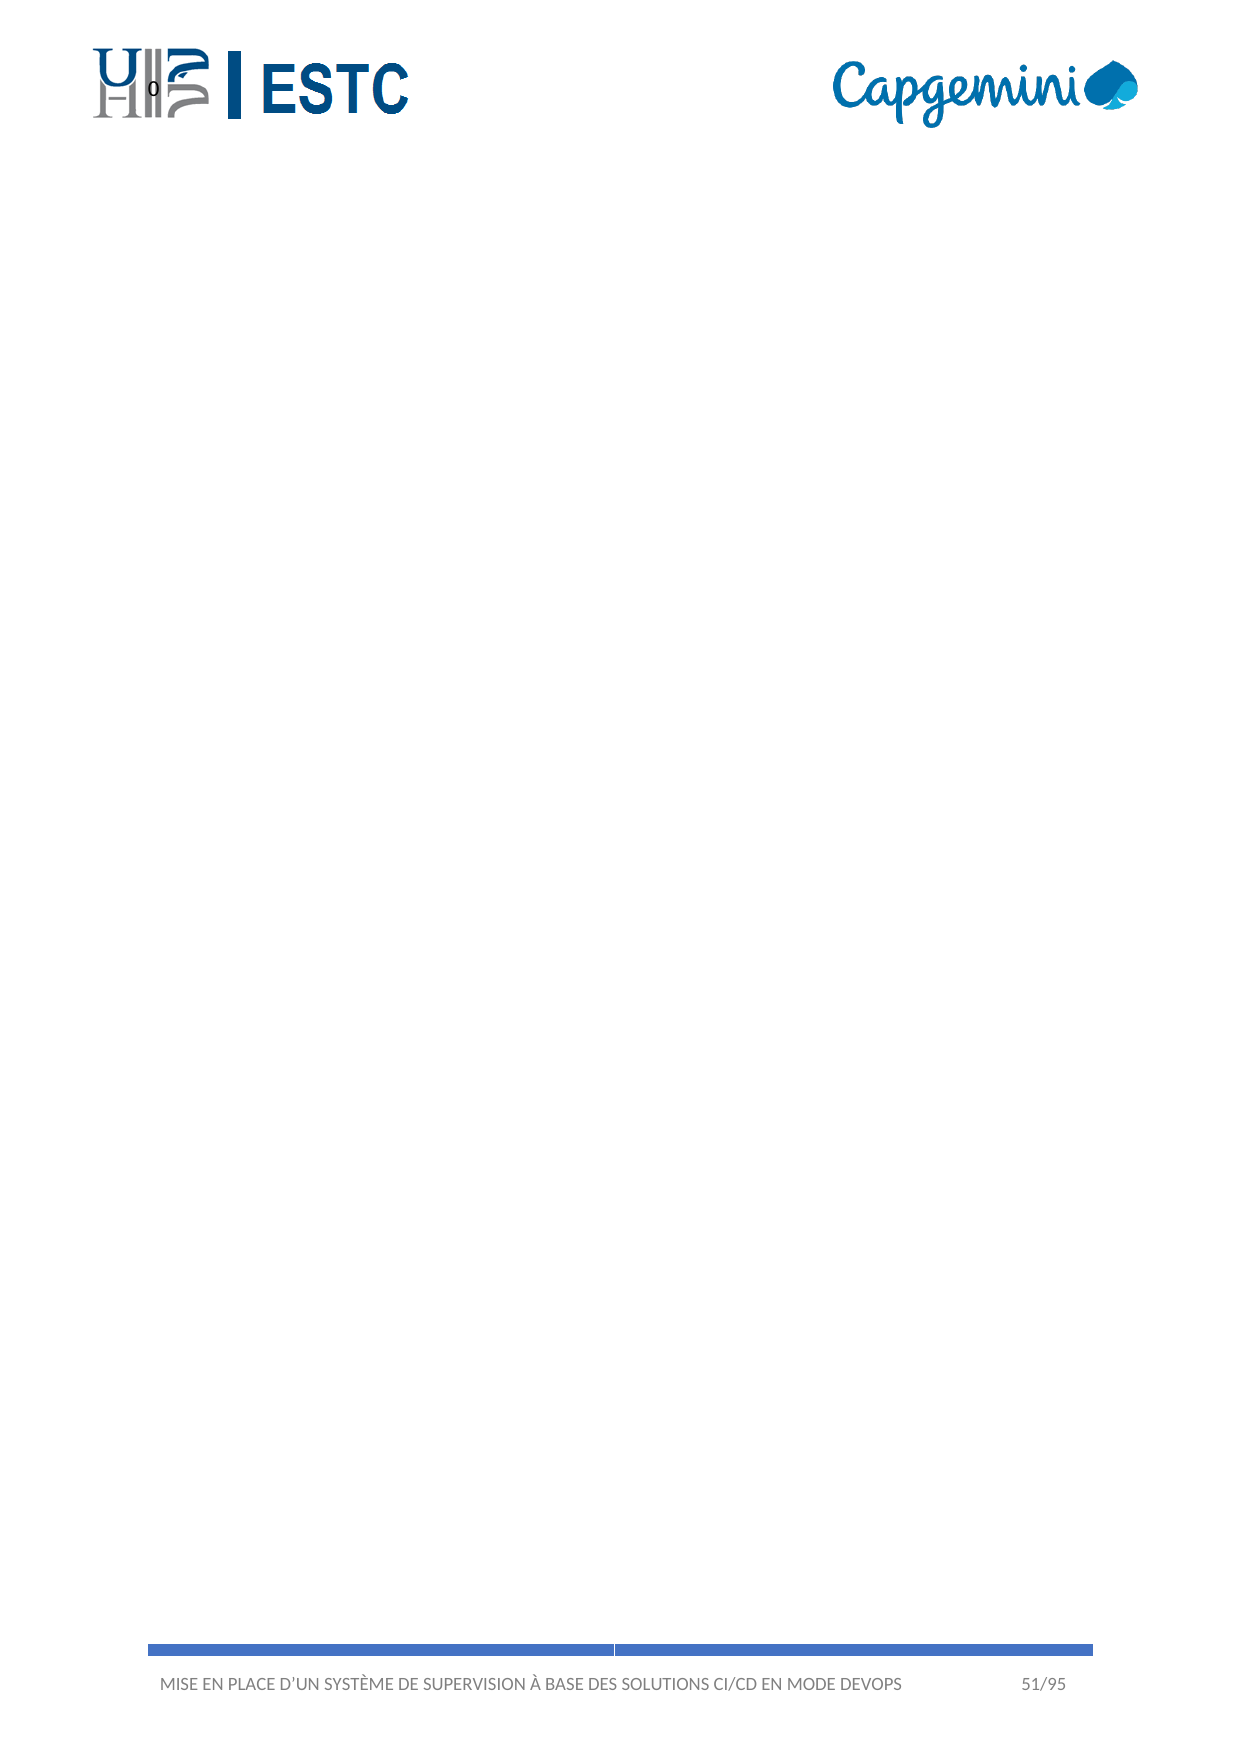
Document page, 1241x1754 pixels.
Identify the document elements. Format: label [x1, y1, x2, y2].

picture [833, 60, 1139, 128]
picture [87, 40, 418, 136]
